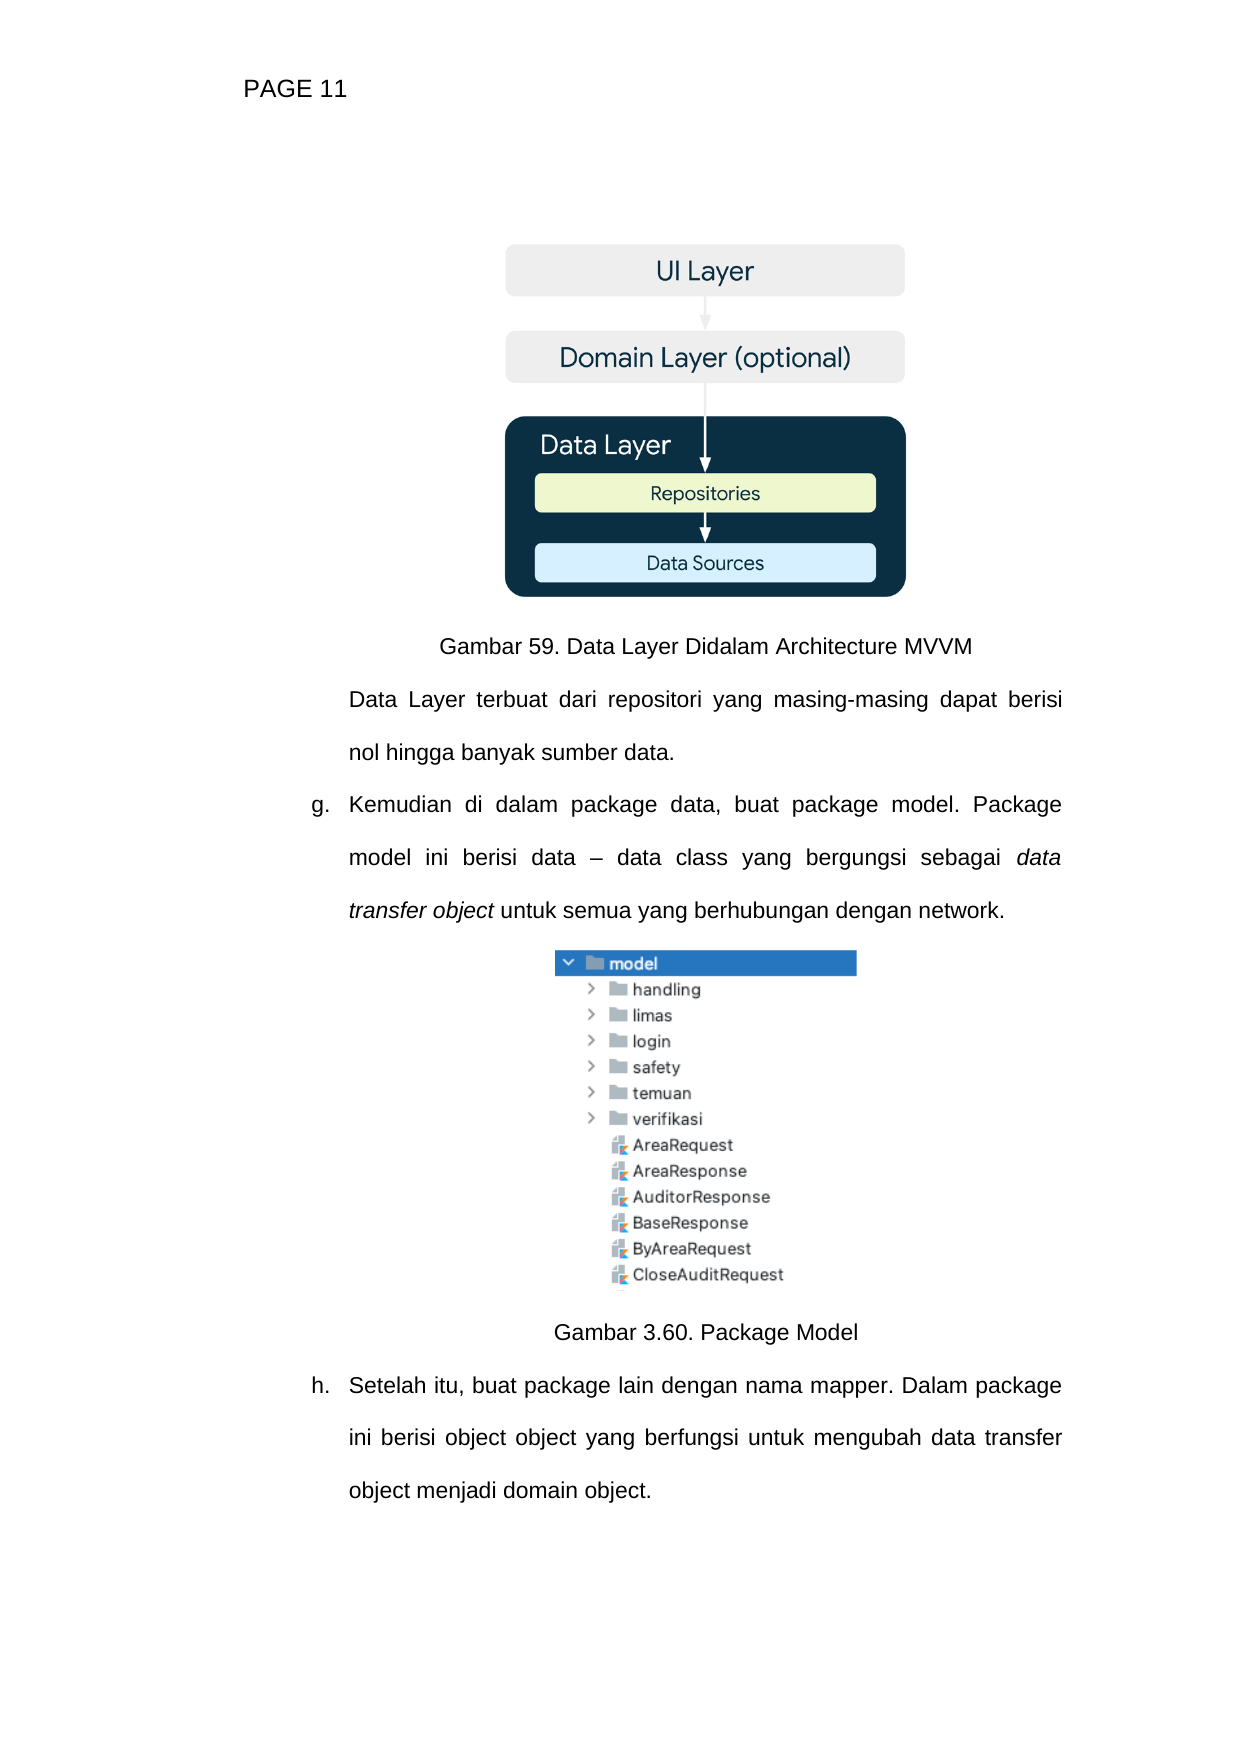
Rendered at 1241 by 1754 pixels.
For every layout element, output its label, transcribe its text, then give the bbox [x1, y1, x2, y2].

picture [555, 949, 857, 1291]
text Gambar 3.60. Package Model [349, 1319, 1063, 1345]
picture [499, 236, 913, 605]
text Gambar 59. Data Layer Didalam Architecture MVVM [349, 633, 1063, 659]
title Kemudian di dalam package data, buat package model. Package model ini berisi data – data class yang bergungsi sebagai data transfer object untuk semua yang berhubungan dengan network. [311, 791, 1063, 923]
title Setelah itu, buat package lain dengan nama mapper. Dalam package ini berisi object object yang berfungsi untuk mengubah data transfer object menjadi domain object. [311, 1372, 1063, 1503]
text Data Layer terbuat dari repositori yang masing-masing dapat berisi nol hingga banyak sumber data. [349, 686, 1063, 765]
